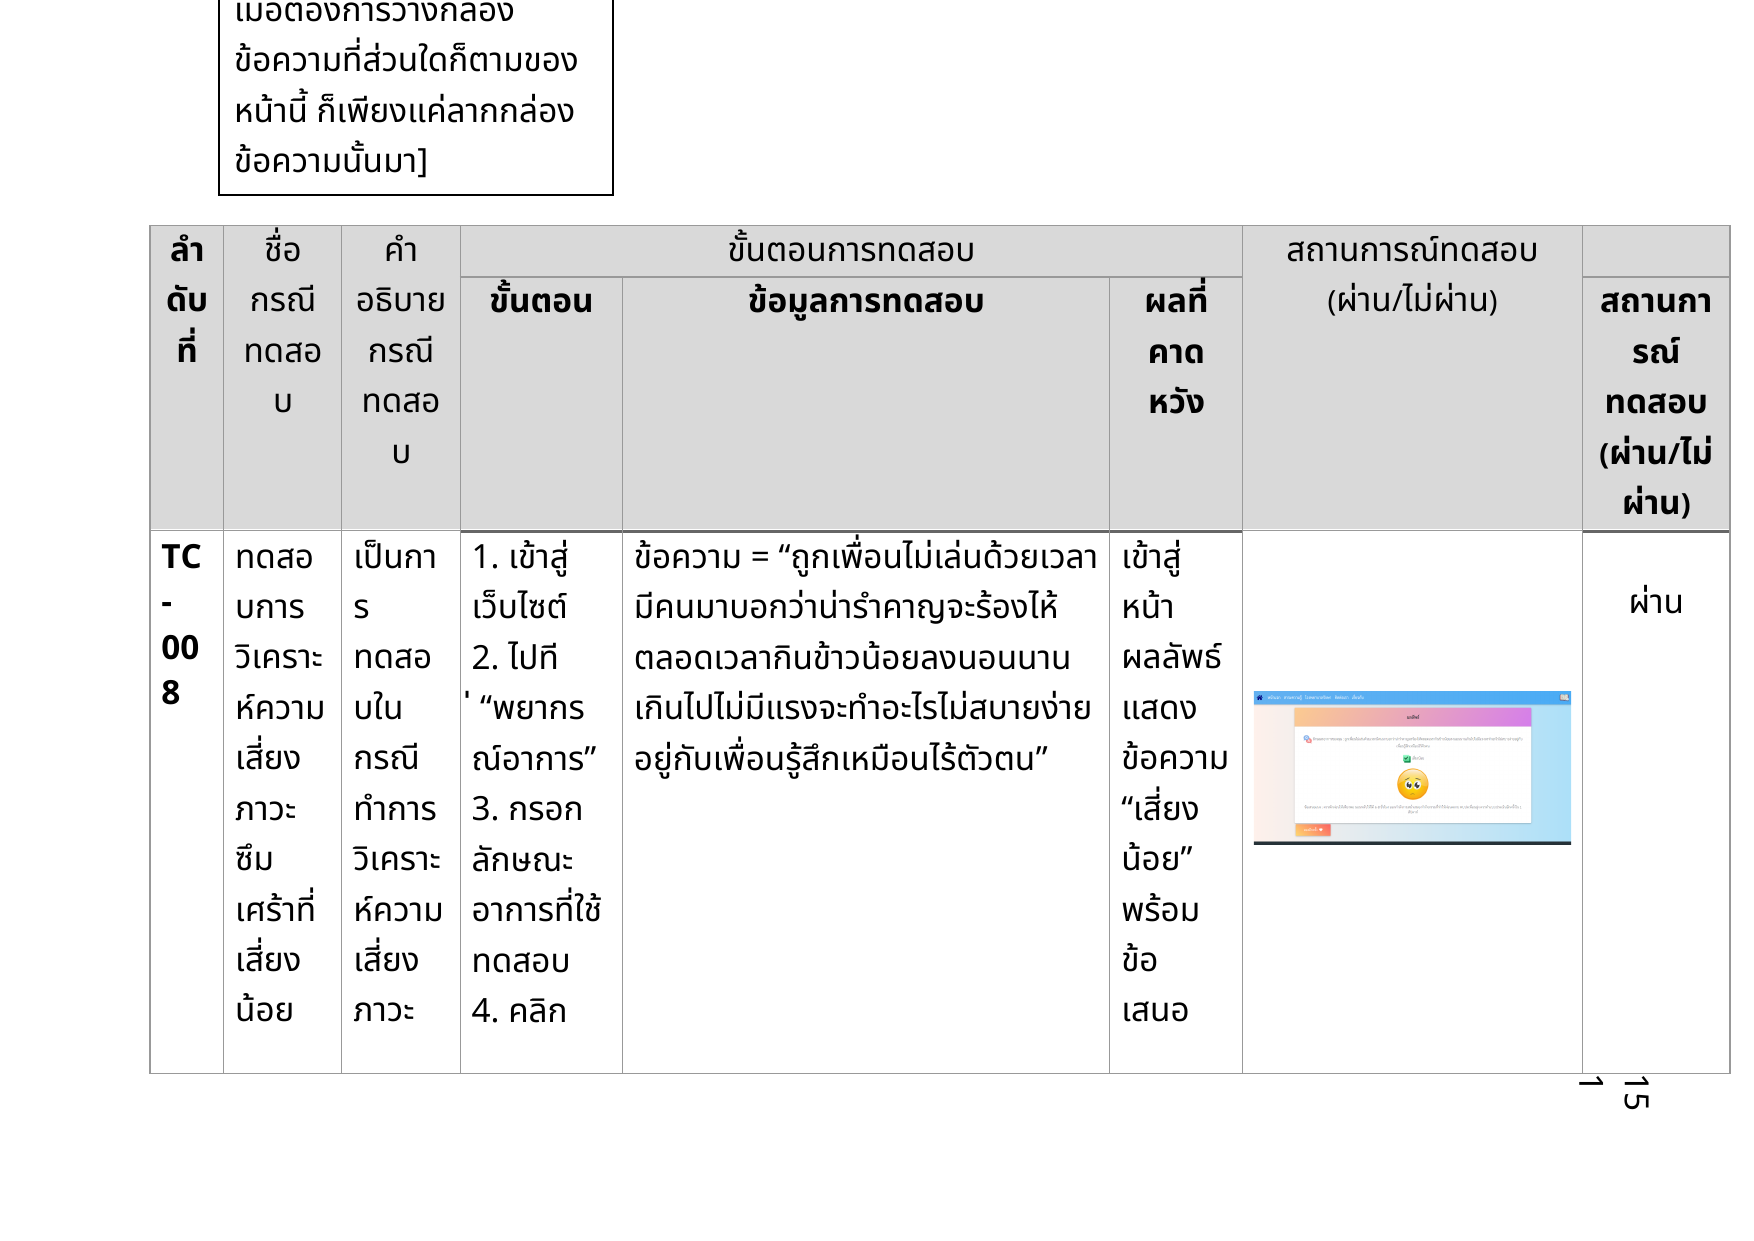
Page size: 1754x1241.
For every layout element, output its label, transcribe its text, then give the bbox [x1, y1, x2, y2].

picture [1253, 691, 1572, 845]
table_cell เป็นการทดสอบในกรณี ทำการวิเคราะห์ความเสี่ยงภาวะซึมเศร้า ที่เสี่ยงน้อย [342, 531, 460, 1073]
table_cell 1. เข้าสู่เว็บไซต์ 2. ไปที่ “พยากรณ์อาการ” 3. กรอกลักษณะอาการที่ใช้ทดสอบ 4. คลิก “พยากรณ์” [461, 533, 622, 1073]
table_cell [1243, 531, 1582, 1073]
table_cell สถานการณ์ทดสอบ (ผ่าน/ไม่ผ่าน) [1583, 278, 1729, 529]
table_cell TC-008 [151, 531, 223, 1073]
table_header [1583, 226, 1729, 276]
table_header ชื่อกรณีทดสอบ [224, 226, 341, 529]
table_cell ทดสอบการวิเคราะห์ความเสี่ยงภาวะซึมเศร้าที่เสี่ยงน้อย [224, 531, 341, 1073]
table_cell ข้อมูลการทดสอบ [623, 278, 1109, 529]
table_header สถานการณ์ทดสอบ (ผ่าน/ไม่ผ่าน) [1243, 226, 1582, 529]
table_cell ข้อความ = “ถูกเพื่อนไม่เล่นด้วยเวลามีคนมาบอกว่าน่ารำคาญจะร้องไห้ตลอดเวลากินข้าวน้อยลงนอนนานเกินไปไม่มีแรงจะทำอะไรไม่สบายง่ายอยู่กับเพื่อนรู้สึกเหมือนไร้ตัวตน” [623, 533, 1109, 1073]
table_header ลำดับที่ [151, 226, 223, 529]
table_cell ผ่าน [1583, 533, 1729, 1073]
table_cell ผลที่คาดหวัง [1110, 278, 1242, 529]
table_header ขั้นตอนการทดสอบ [461, 226, 1242, 276]
table_header คำอธิบายกรณีทดสอบ [342, 226, 460, 529]
table_cell ขั้นตอน [461, 278, 622, 529]
table_cell เข้าสู่หน้าผลลัพธ์แสดงข้อความ “เสี่ยงน้อย” พร้อมข้อ เสนอแนะ [1110, 533, 1242, 1073]
